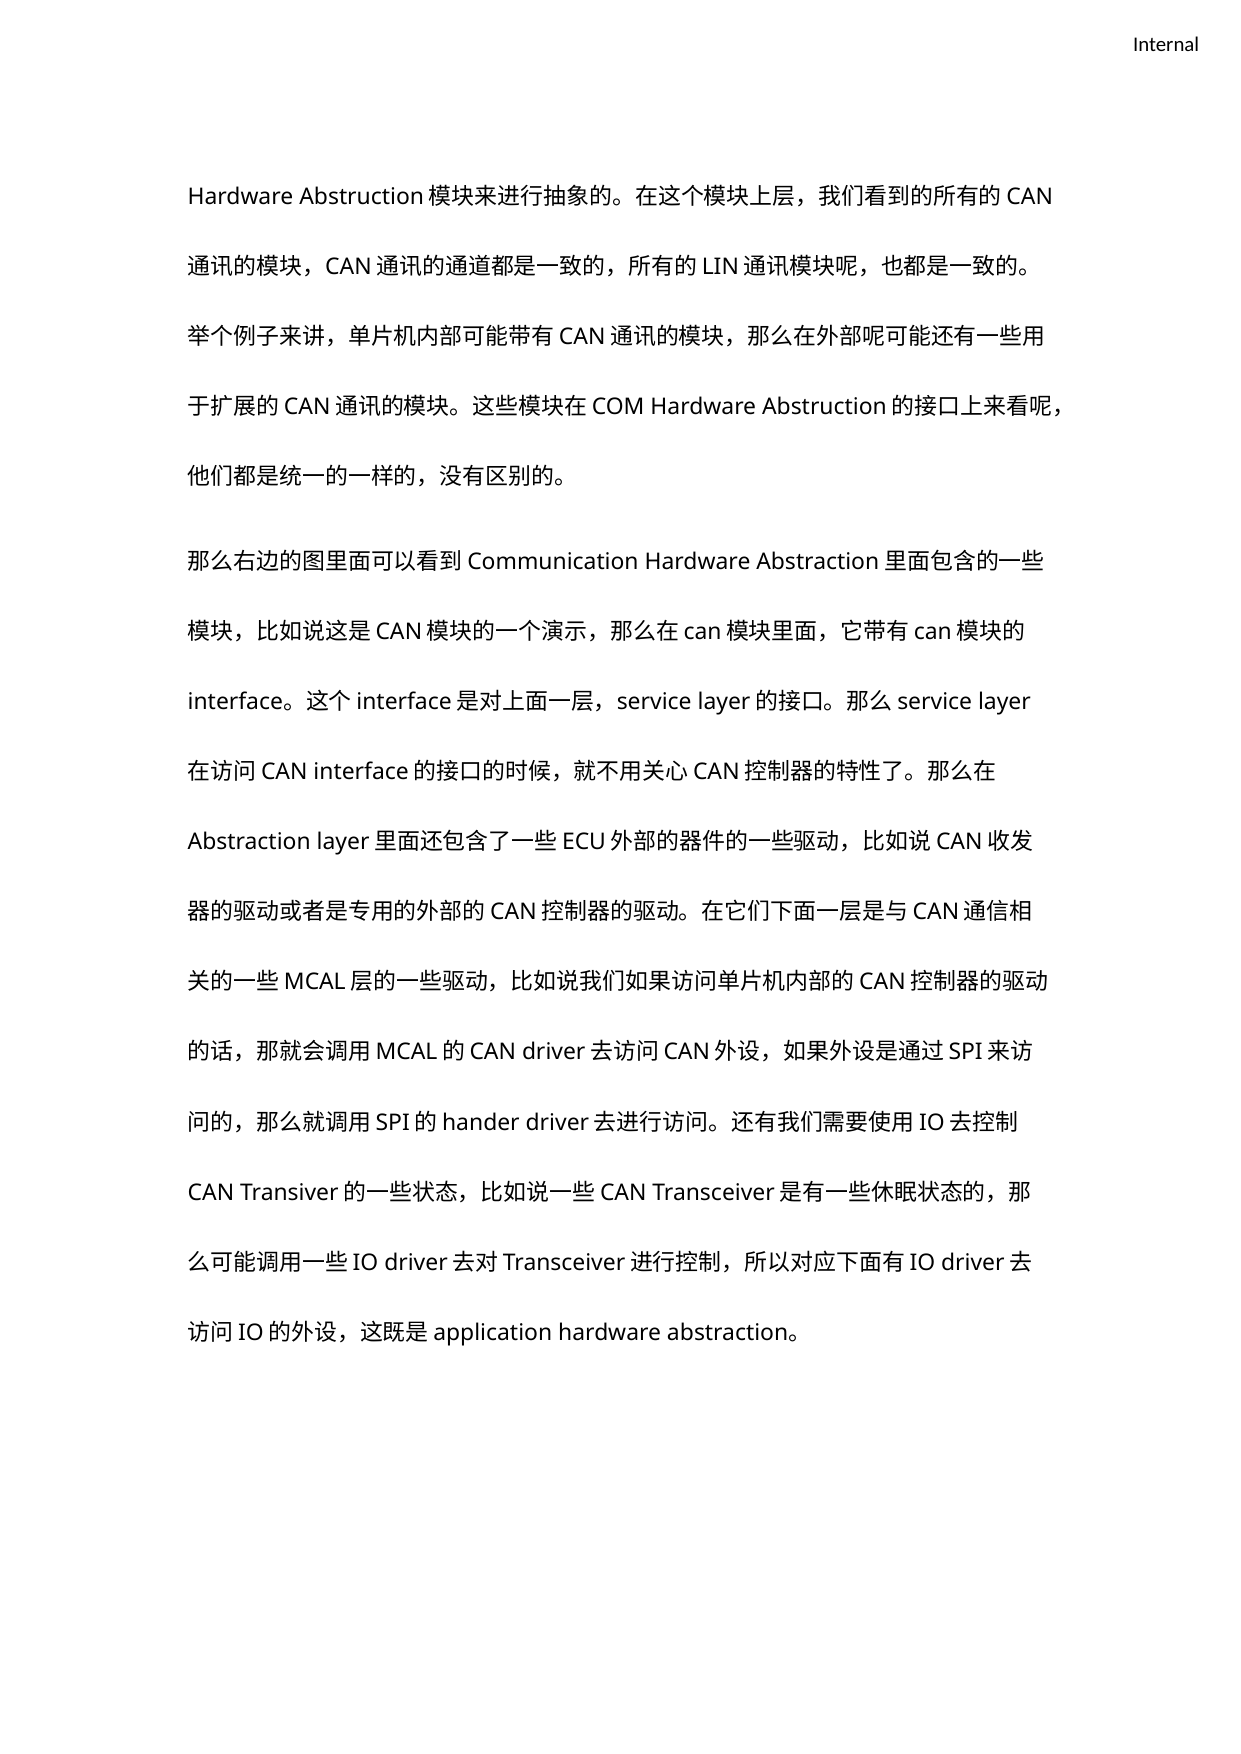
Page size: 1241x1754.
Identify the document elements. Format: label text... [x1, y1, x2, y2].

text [187, 162, 1053, 507]
text 那么右边的图里面可以看到Communication Hardware Abstraction里面包含的一些模块，比如说这是CAN模块的一个演示，那么在can模块里面，它带有can模块的interface。这个interface是对上面一层，service layer的接口。那么service layer在访问CAN interface的接口的时候，就不用关心CAN控制器的特性了。那么在Abstraction layer里面还包含了一些ECU外部的器件的一些驱动，比如说CAN收发器的驱动或者是专用的外部的CAN控制器的驱动。在它们下面一层是与CAN通信相关的一些MCAL层的一些驱动，比如说我们如果访问单片机内部的CAN控制器的驱动的话，那就会调用MCAL的CAN driver去访问CAN外设，如果外设是通过SPI来访问的，那么就调用SPI的hander driver去进行访问。还有我们需要使用IO去控制CAN Transiver的一些状态，比如说一些CAN Transceiver是有一些休眠状态的，那么可能调用一些IO driver去对Transceiver进行控制，所以对应下面有IO driver去访问IO的外设，这既是application hardware abstraction。 [187, 527, 1053, 1363]
